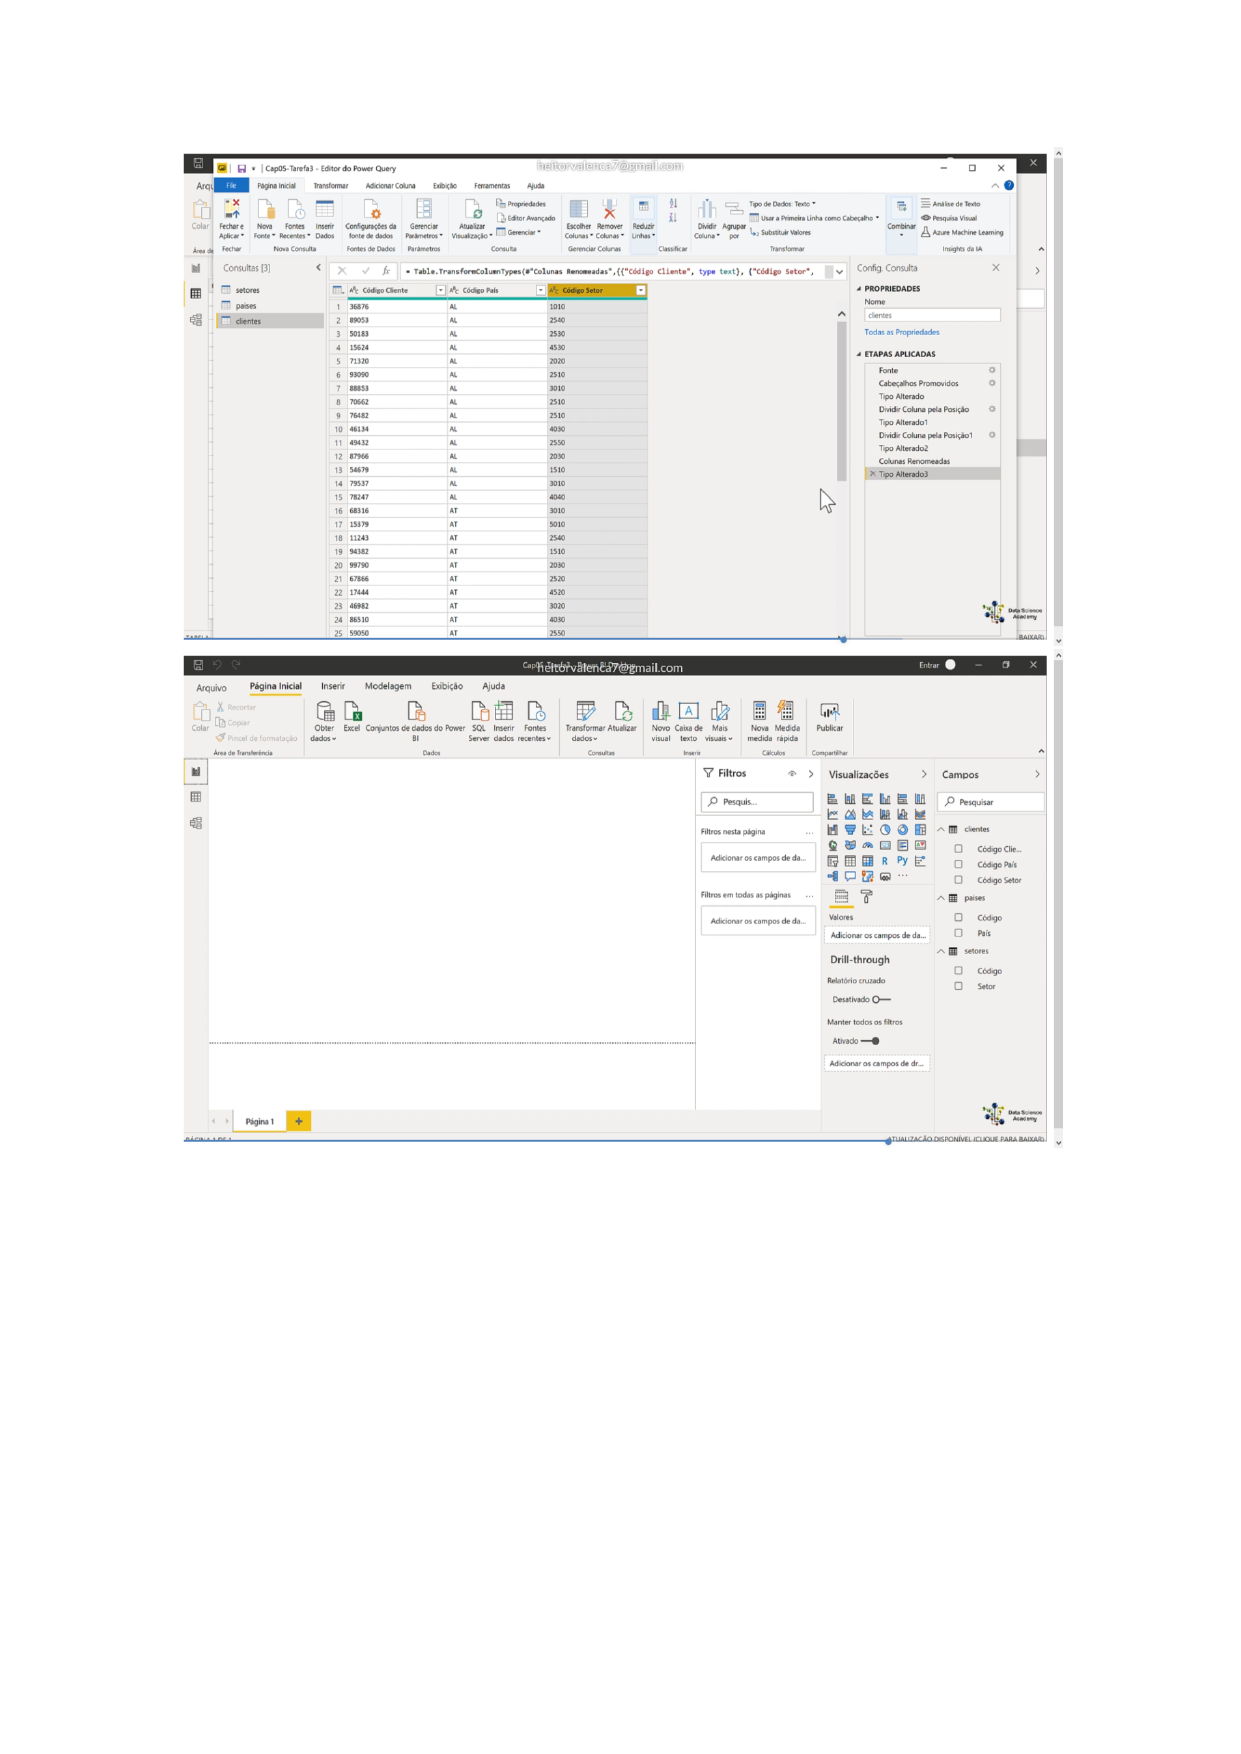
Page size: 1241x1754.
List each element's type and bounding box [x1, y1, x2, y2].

picture [177, 649, 1063, 1148]
picture [177, 147, 1063, 646]
